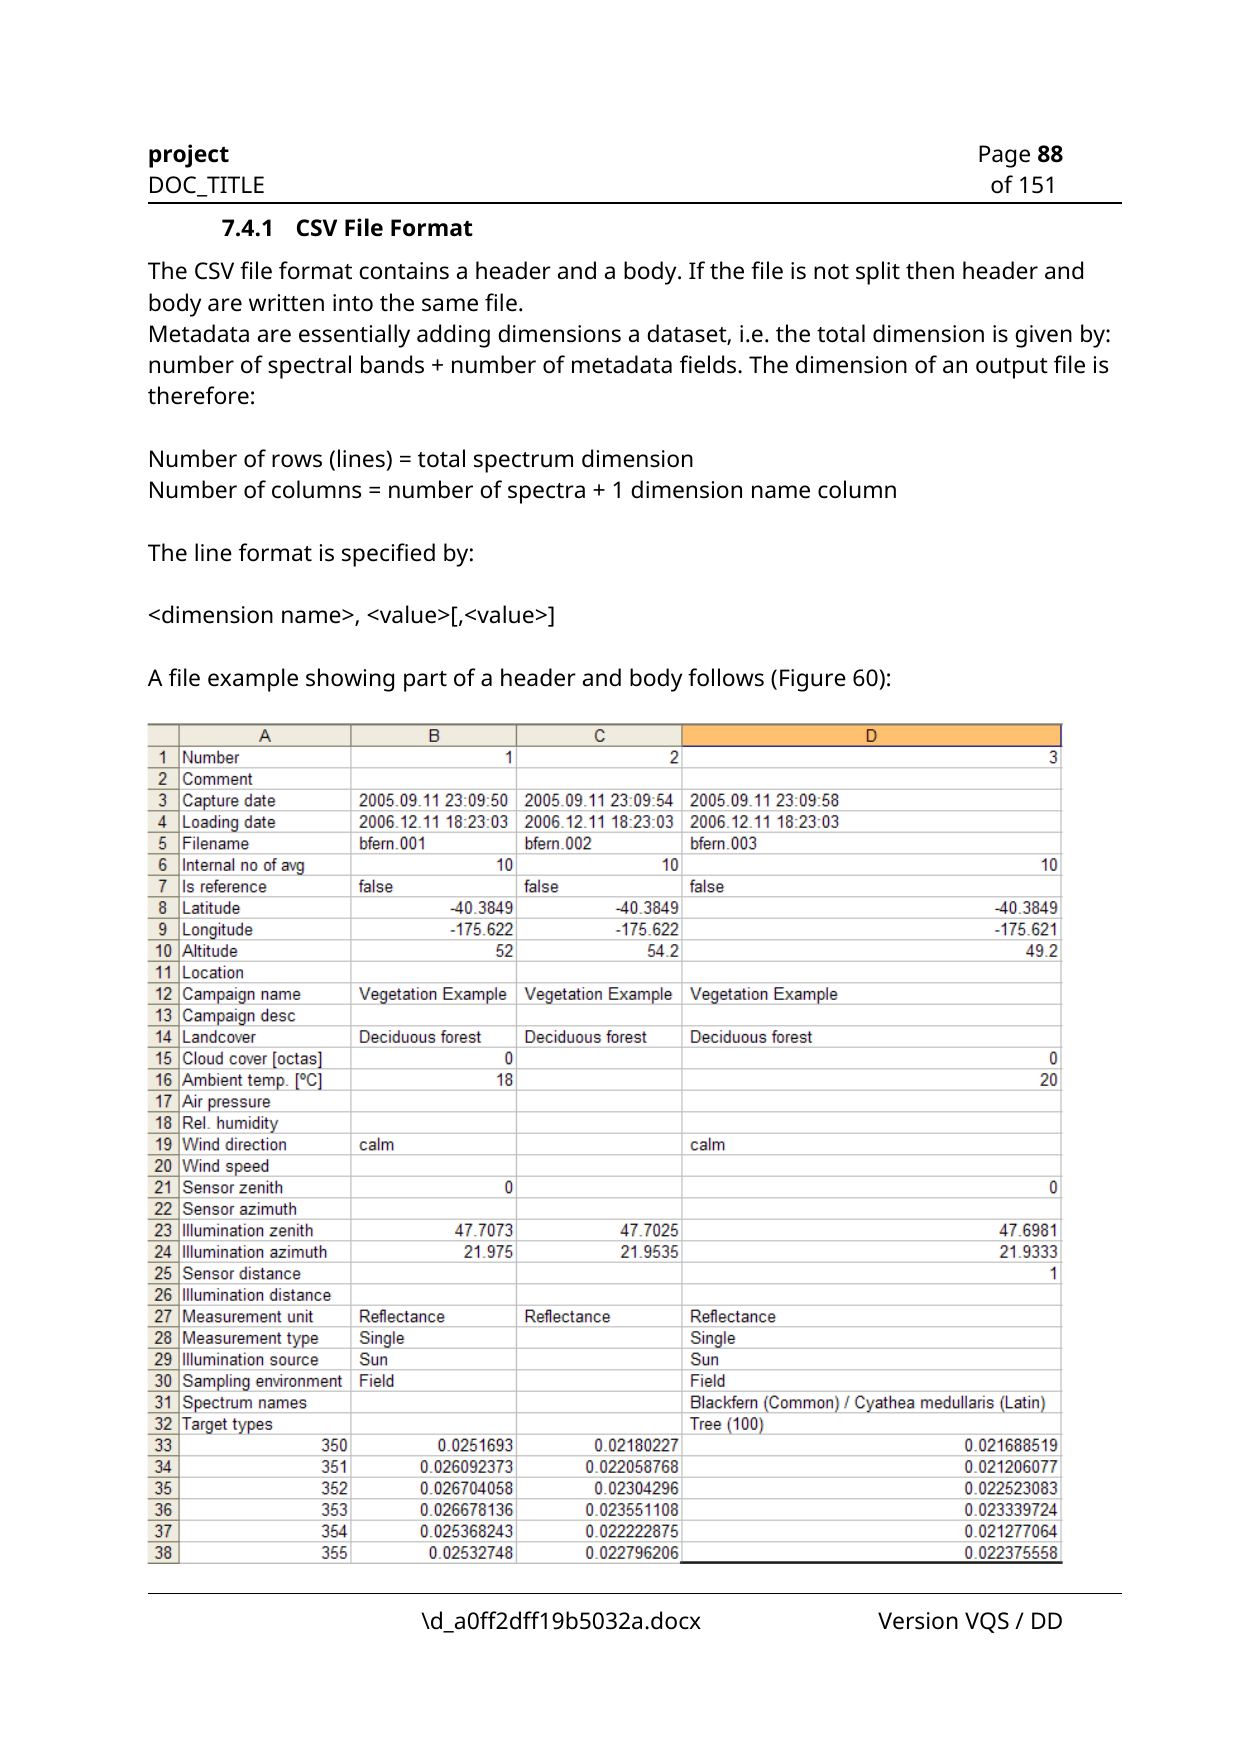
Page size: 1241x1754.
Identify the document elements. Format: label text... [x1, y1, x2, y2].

text A file example showing part of a header and body follows (Figure 60): [148, 661, 1122, 693]
text Number of columns = number of spectra + 1 dimension name column [148, 474, 1122, 505]
text The CSV file format contains a header and a body. If the file is not split then header and body are written into the same file. [148, 255, 1122, 318]
text <dimension name>, <value>[,<value>] [148, 599, 1122, 630]
picture [147, 723, 1063, 1564]
text Metadata are essentially adding dimensions a dataset, i.e. the total dimension is given by: number of spectral bands + number of metadata fields. The dimension of an output file is therefore: [148, 318, 1122, 411]
text The line format is specified by: [148, 536, 1122, 568]
text Number of rows (lines) = total spectrum dimension [148, 443, 1122, 474]
subtitle CSV File Format [222, 211, 1122, 243]
